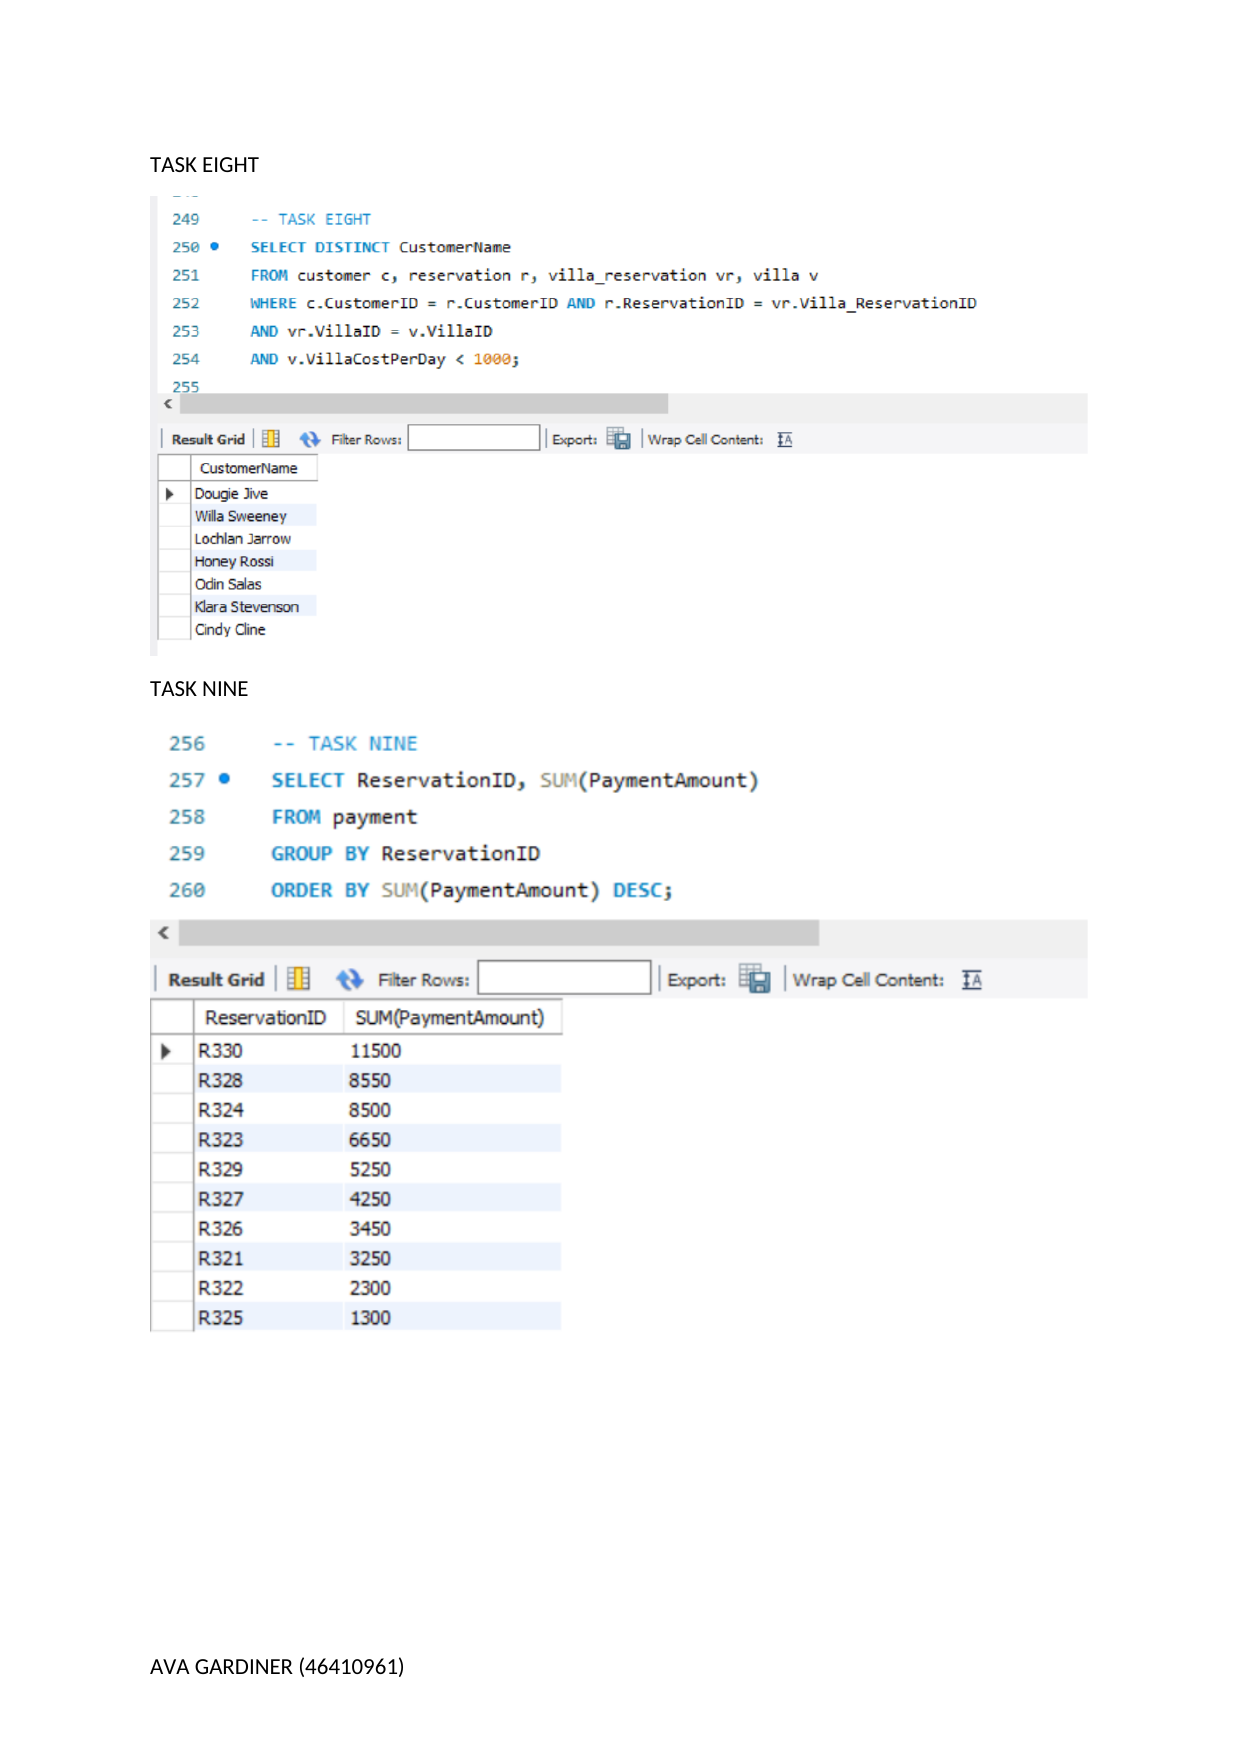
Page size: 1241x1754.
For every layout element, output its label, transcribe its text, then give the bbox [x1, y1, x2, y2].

picture [150, 721, 1088, 1360]
text TASK EIGHT [150, 150, 1090, 178]
text TASK NINE [150, 674, 1090, 702]
picture [150, 196, 1088, 656]
